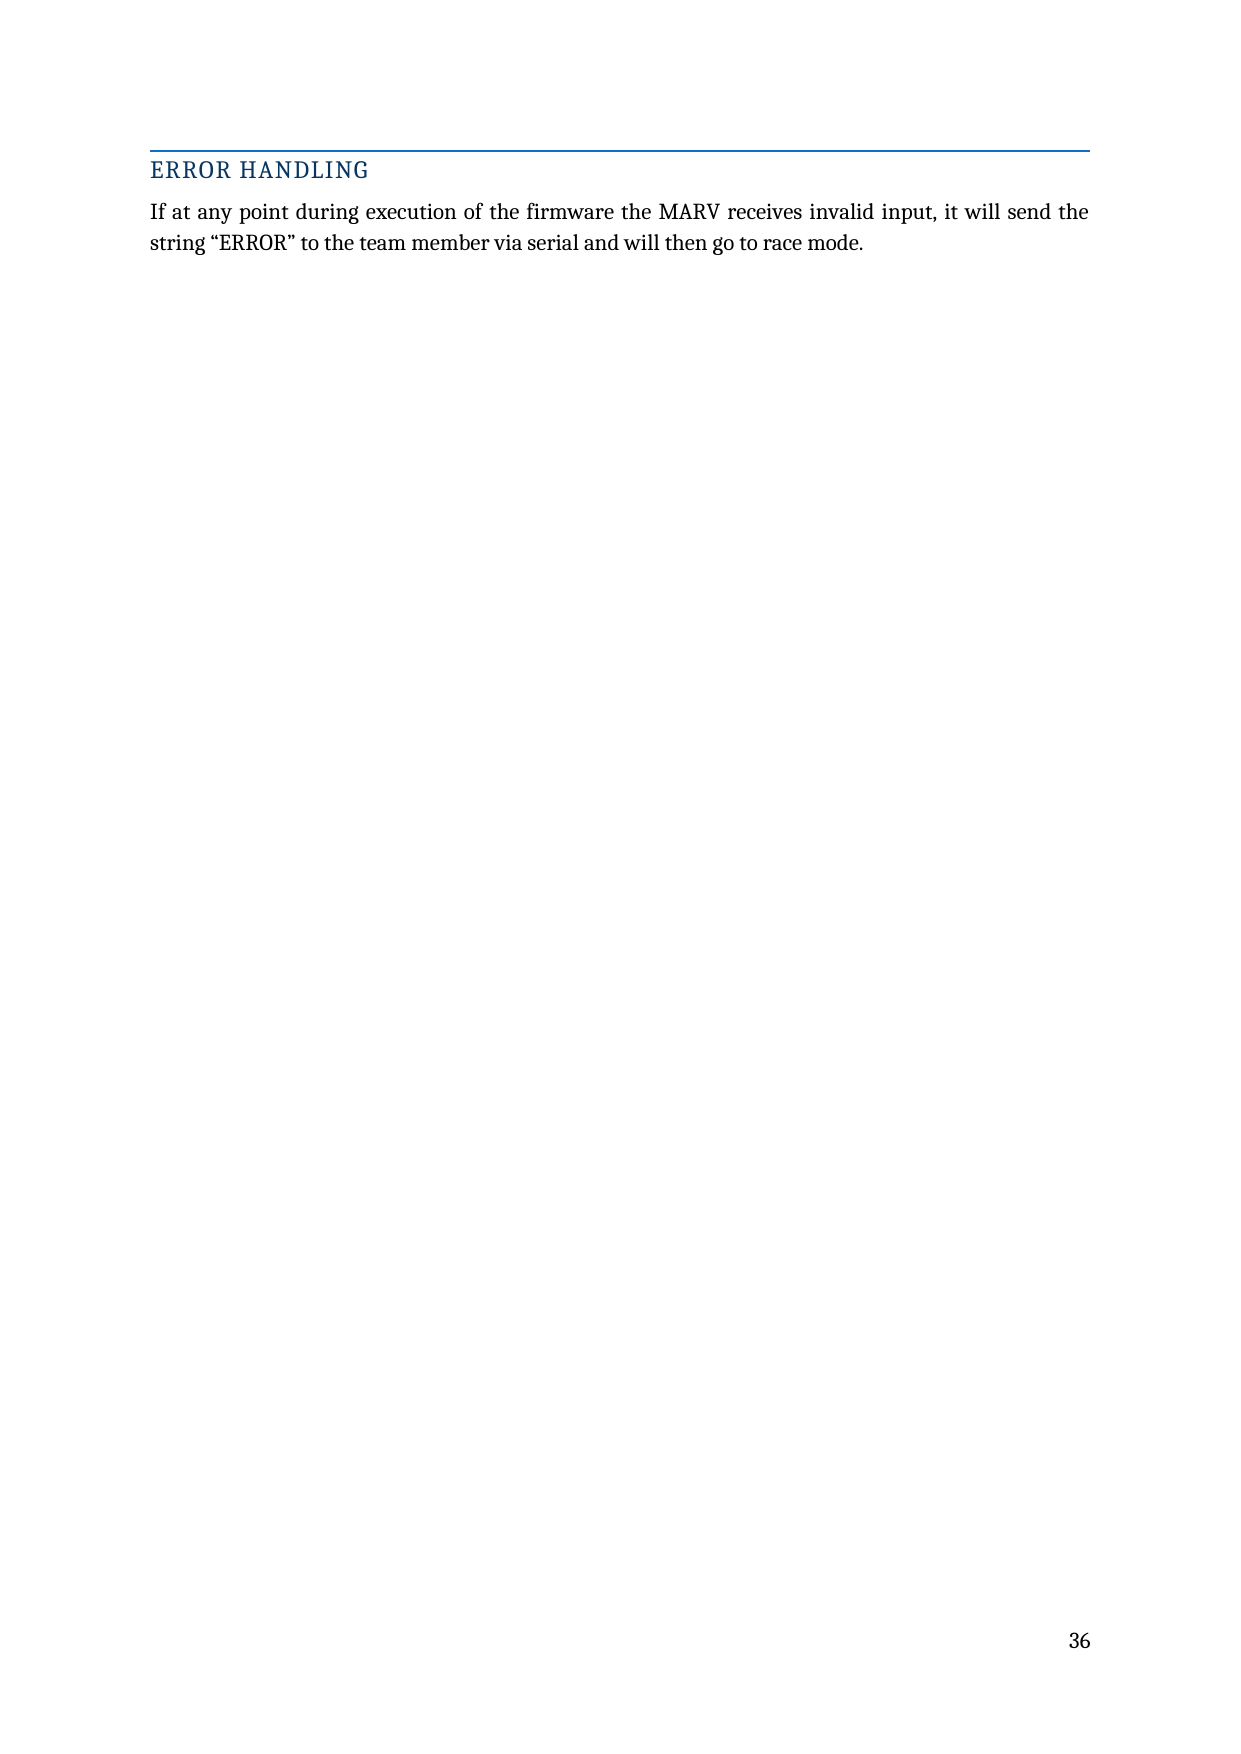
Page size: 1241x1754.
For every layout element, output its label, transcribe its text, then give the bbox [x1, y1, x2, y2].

text If at any point during execution of the firmware the MARV receives invalid input, it will send the string “ERROR” to the team member via serial and will then go to race mode. [150, 199, 1090, 256]
subtitle Error Handling [150, 152, 1090, 184]
